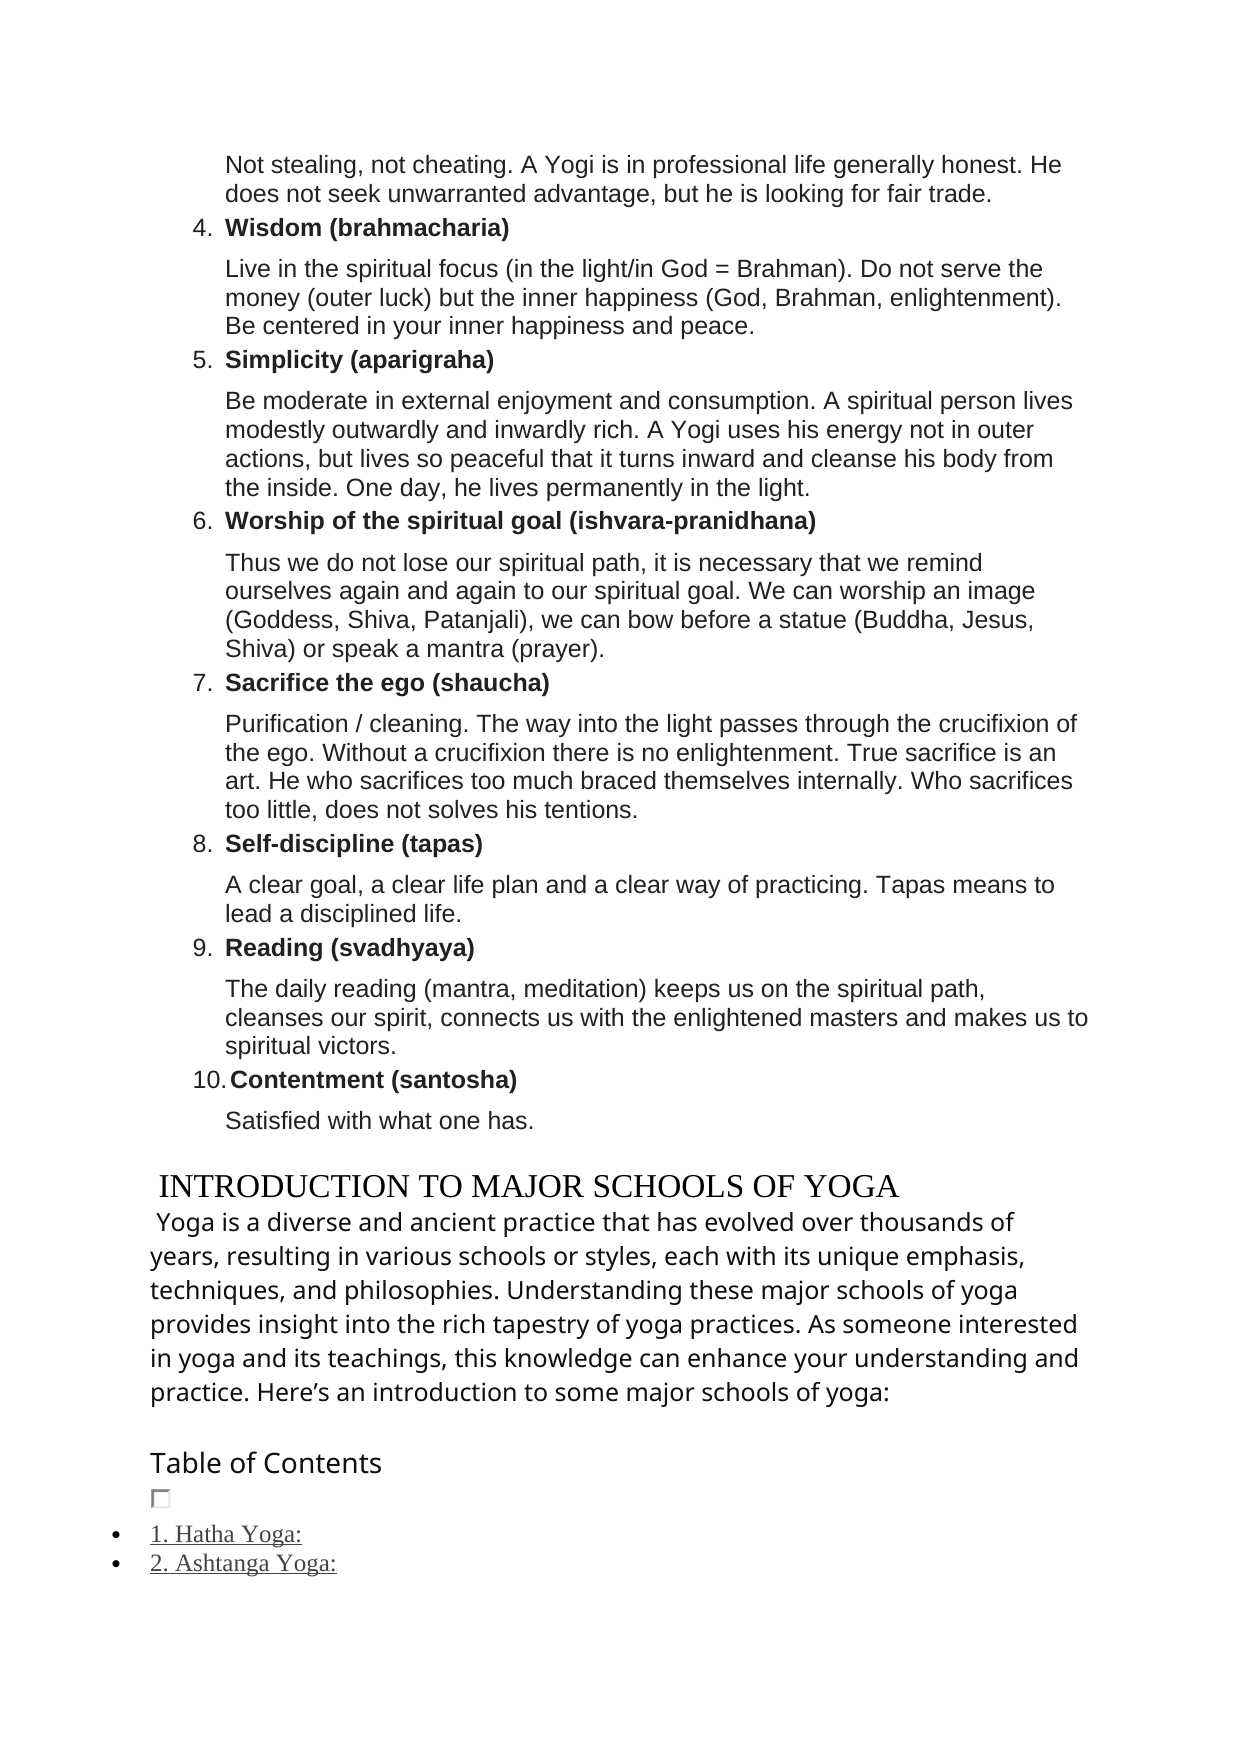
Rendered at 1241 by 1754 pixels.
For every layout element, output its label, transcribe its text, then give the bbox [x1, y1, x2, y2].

list Self-discipline (tapas) [192, 829, 1090, 857]
list Worship of the spiritual goal (ishvara-pranidhana) [192, 506, 1090, 535]
list Simplicity (aparigraha) [192, 345, 1090, 374]
text Table of Contents [150, 1443, 1090, 1481]
list Contentment (santosha) [192, 1065, 1090, 1094]
list Reading (svadhyaya) [192, 932, 1090, 961]
list Sacrifice the ego (shaucha) [192, 667, 1090, 696]
text INTRODUCTION TO MAJOR SCHOOLS OF YOGA [150, 1166, 1090, 1204]
text Satisfied with what one has. [225, 1106, 1090, 1135]
text Live in the spiritual focus (in the light/in God = Brahman). Do not serve the money (outer luck) but the inner happiness (God, Brahman, enlightenment). Be centered in your inner happiness and peace. [225, 254, 1090, 340]
text Thus we do not lose our spiritual path, it is necessary that we remind ourselves again and again to our spiritual goal. We can worship an image (Goddess, Shiva, Patanjali), we can bow before a statue (Buddha, Jesus, Shiva) or speak a mantra (prayer). [225, 547, 1090, 662]
text A clear goal, a clear life plan and a clear way of practicing. Tapas means to lead a disciplined life. [225, 870, 1090, 927]
text Not stealing, not cheating. A Yogi is in professional life generally honest. He does not seek unwarranted advantage, but he is looking for fair trade. [225, 150, 1090, 207]
text Purification / cleaning. The way into the light passes through the crucifixion of the ego. Without a crucifixion there is no enlightenment. True sacrifice is an art. He who sacrifices too much braced themselves internally. Who sacrifices too little, does not solves his tentions. [225, 709, 1090, 824]
text Be moderate in external enjoyment and consumption. A spiritual person lives modestly outwardly and inwardly rich. A Yogi uses his energy not in outer actions, but lives so peaceful that it turns inward and cleanse his body from the inside. One day, he lives permanently in the light. [225, 386, 1090, 501]
list 2. Ashtanga Yoga: [112, 1548, 1090, 1576]
text The daily reading (mantra, meditation) keeps us on the spiritual path, cleanses our spirit, connects us with the enlightened masters and makes us to spiritual victors. [225, 974, 1090, 1060]
list 1. Hatha Yoga: [112, 1519, 1090, 1548]
list Wisdom (brahmacharia) [192, 212, 1090, 241]
text Yoga is a diverse and ancient practice that has evolved over thousands of years, resulting in various schools or styles, each with its unique emphasis, techniques, and philosophies. Understanding these major schools of yoga provides insight into the rich tapestry of yoga practices. As someone interested in yoga and its teachings, this knowledge can enhance your understanding and practice. Here’s an introduction to some major schools of yoga: [150, 1204, 1090, 1409]
